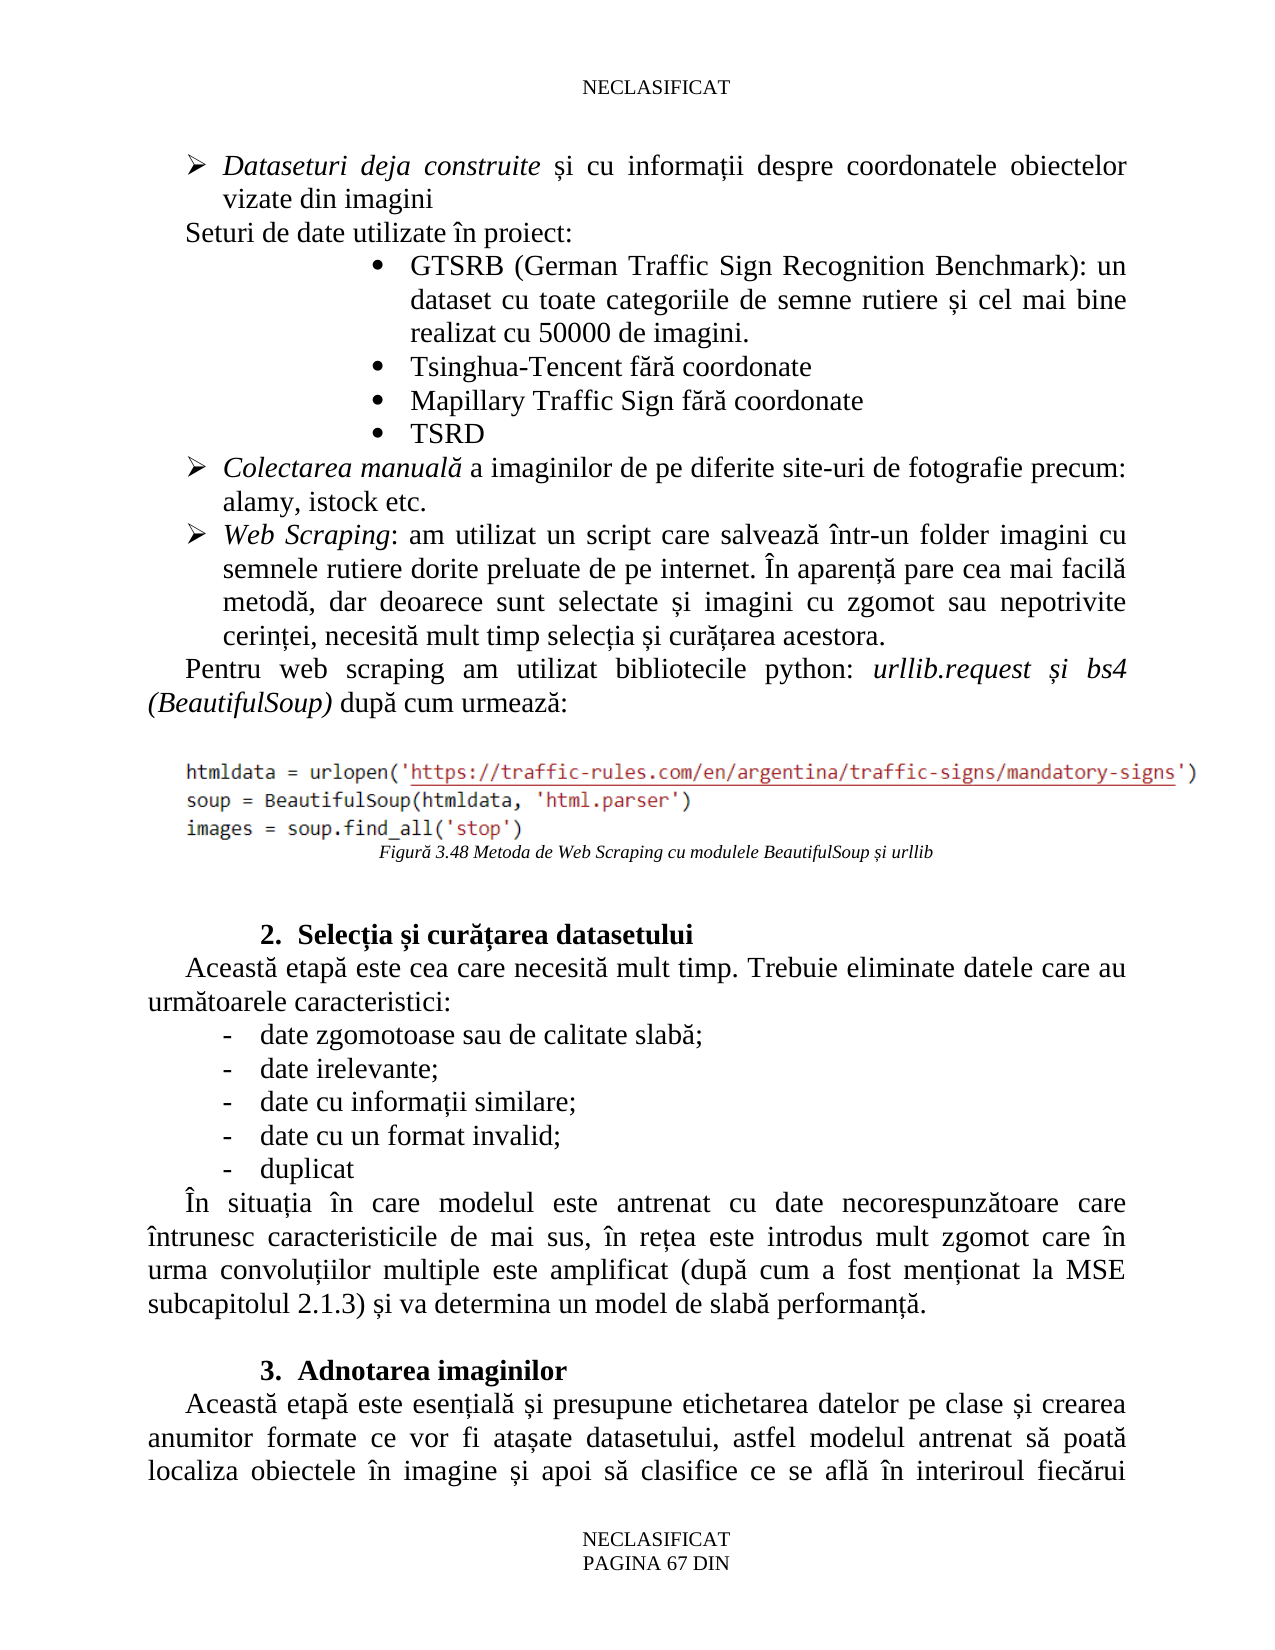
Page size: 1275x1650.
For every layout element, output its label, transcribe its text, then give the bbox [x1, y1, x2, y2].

list Web Scraping: am utilizat un script care salvează într-un folder imagini cu semnele rutiere dorite preluate de pe internet. În aparență pare cea mai facilă metodă, dar deoarece sunt selectate și imagini cu zgomot sau nepotrivite cerinței, necesită mult timp selecția și curățarea acestora. [185, 517, 1127, 652]
list date cu informații similare; [222, 1084, 1127, 1118]
list Selecția și curățarea datasetului [260, 917, 1127, 950]
text În situația în care modelul este antrenat cu date necorespunzătoare care întrunesc caracteristicile de mai sus, în rețea este introdus mult zgomot care în urma convoluțiilor multiple este amplificat (după cum a fost menționat la MSE subcapitolul 2.1.3) și va determina un model de slabă performanță. [148, 1185, 1127, 1319]
list GTSRB (German Traffic Sign Recognition Benchmark): un dataset cu toate categoriile de semne rutiere și cel mai bine realizat cu 50000 de imagini. [373, 248, 1127, 349]
list Mapillary Traffic Sign fără coordonate [373, 383, 1127, 416]
list date zgomotoase sau de calitate slabă; [222, 1017, 1127, 1051]
list date cu un format invalid; [222, 1118, 1127, 1152]
text Seturi de date utilizate în proiect: [148, 215, 1127, 248]
text Pentru web scraping am utilizat bibliotecile python: urllib.request și bs4 (BeautifulSoup) după cum urmează: [148, 652, 1127, 719]
list TSRD [373, 416, 1127, 450]
list Adnotarea imaginilor [260, 1353, 1127, 1386]
list Colectarea manuală a imaginilor de pe diferite site-uri de fotografie precum: alamy, istock etc. [185, 450, 1127, 517]
list duplicat [222, 1152, 1127, 1185]
picture [184, 752, 1200, 841]
list date irelevante; [222, 1051, 1127, 1084]
text Această etapă este cea care necesită mult timp. Trebuie eliminate datele care au următoarele caracteristici: [148, 950, 1127, 1017]
list Tsinghua-Tencent fără coordonate [373, 349, 1127, 383]
list Dataseturi deja construite și cu informații despre coordonatele obiectelor vizate din imagini [185, 148, 1127, 215]
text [148, 1386, 1127, 1487]
